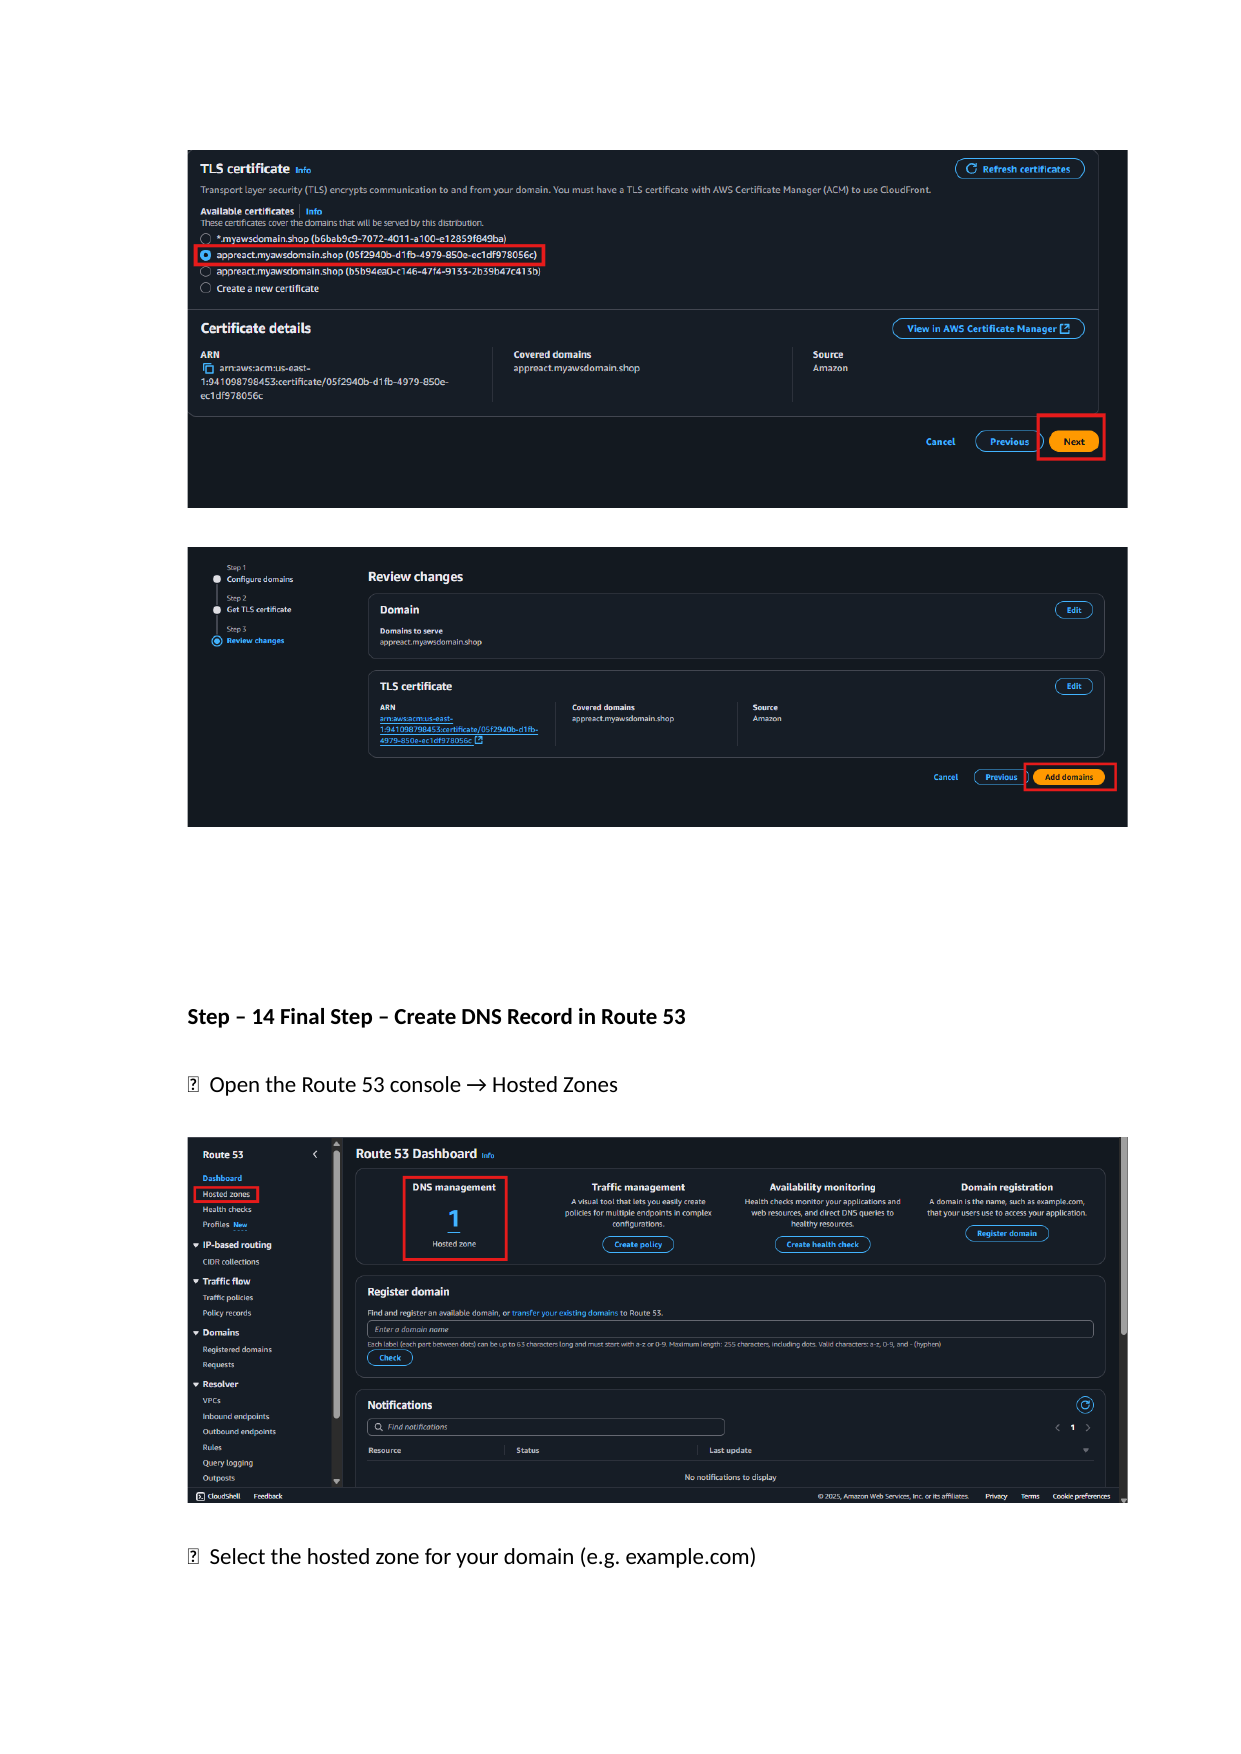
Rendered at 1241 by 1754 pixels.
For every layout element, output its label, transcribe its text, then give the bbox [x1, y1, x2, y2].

picture [187, 1137, 1128, 1503]
text  Open the Route 53 console → Hosted Zones [187, 1070, 1090, 1098]
picture [187, 547, 1128, 827]
picture [187, 150, 1128, 508]
text Step – 14 Final Step – Create DNS Record in Route 53 [187, 1002, 1090, 1030]
text  Select the hosted zone for your domain (e.g. example.com) [187, 1542, 1090, 1570]
